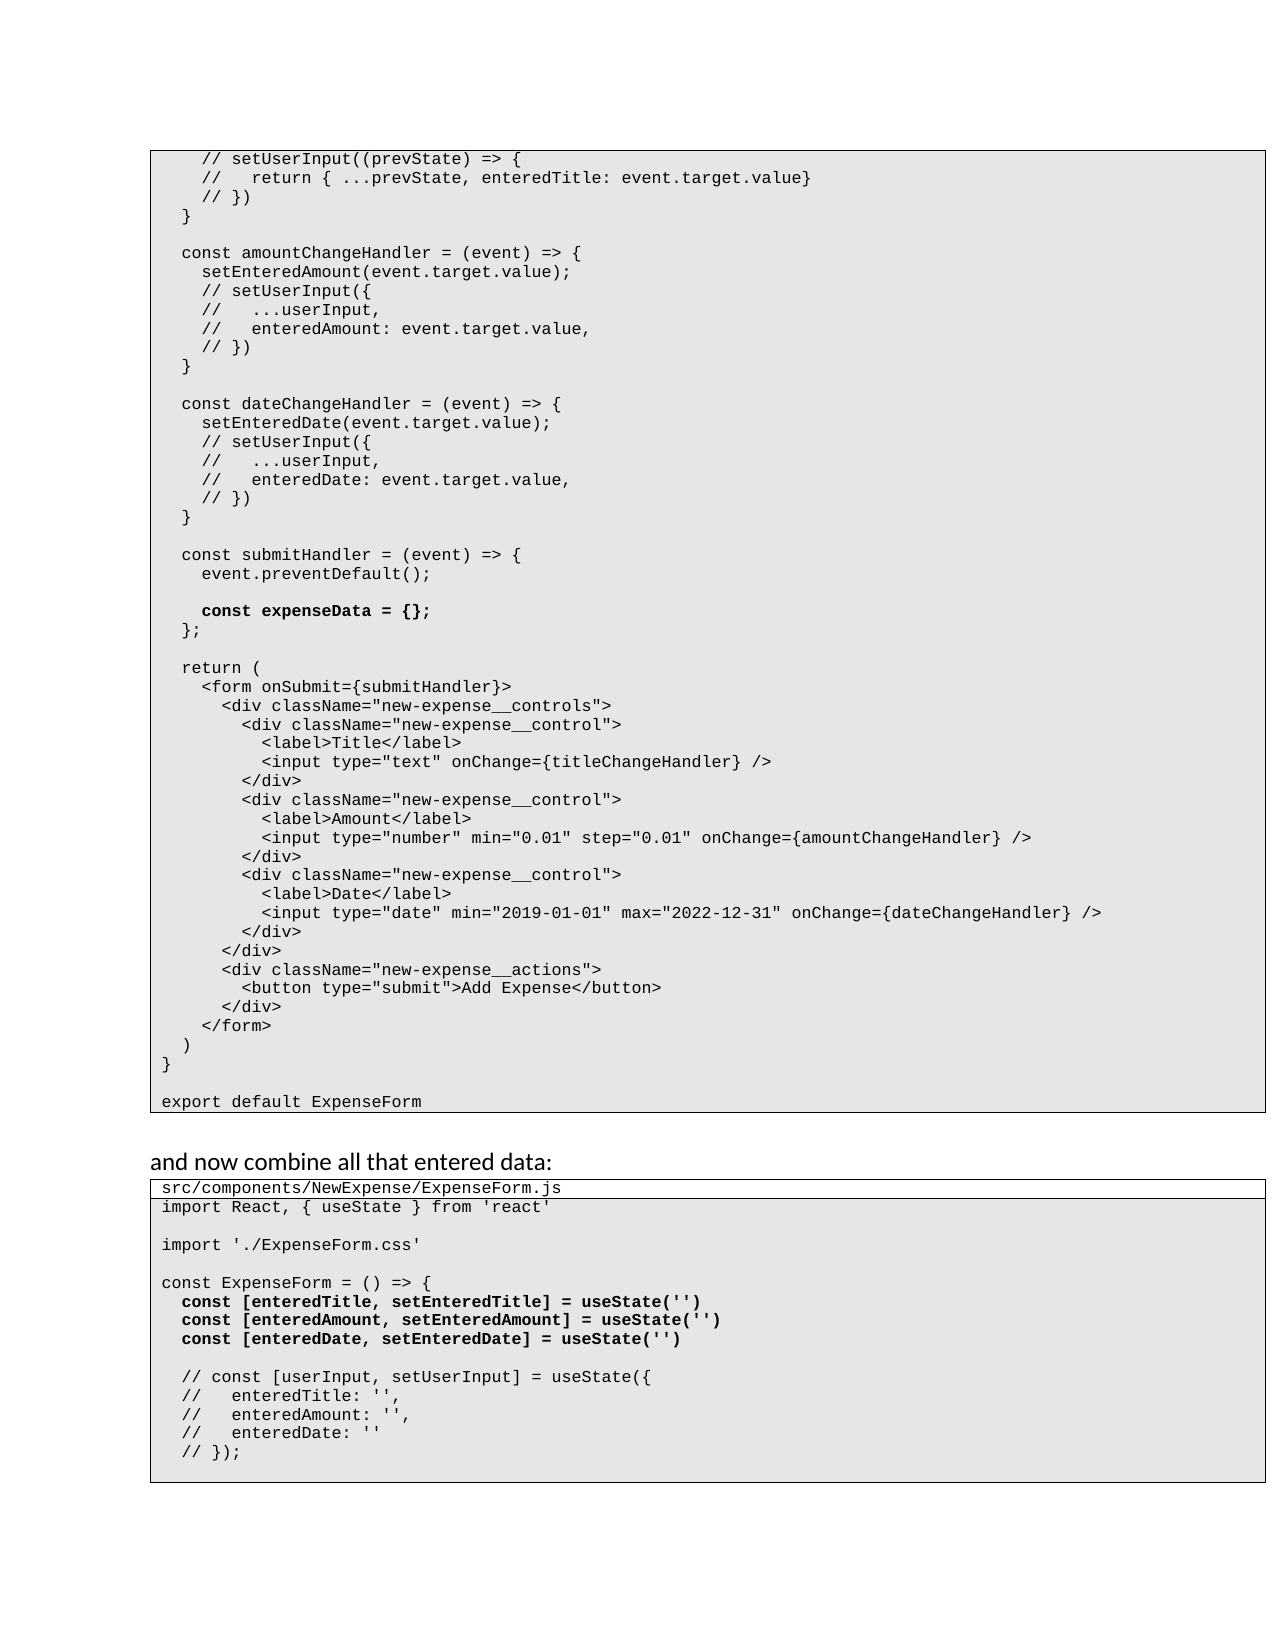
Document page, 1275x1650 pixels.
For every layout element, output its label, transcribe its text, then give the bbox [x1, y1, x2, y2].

text and now combine all that entered data: [150, 1146, 1125, 1177]
table_header src/components/NewExpense/ExpenseForm.js [151, 1180, 1265, 1198]
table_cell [151, 1199, 1265, 1482]
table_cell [151, 151, 1265, 1112]
